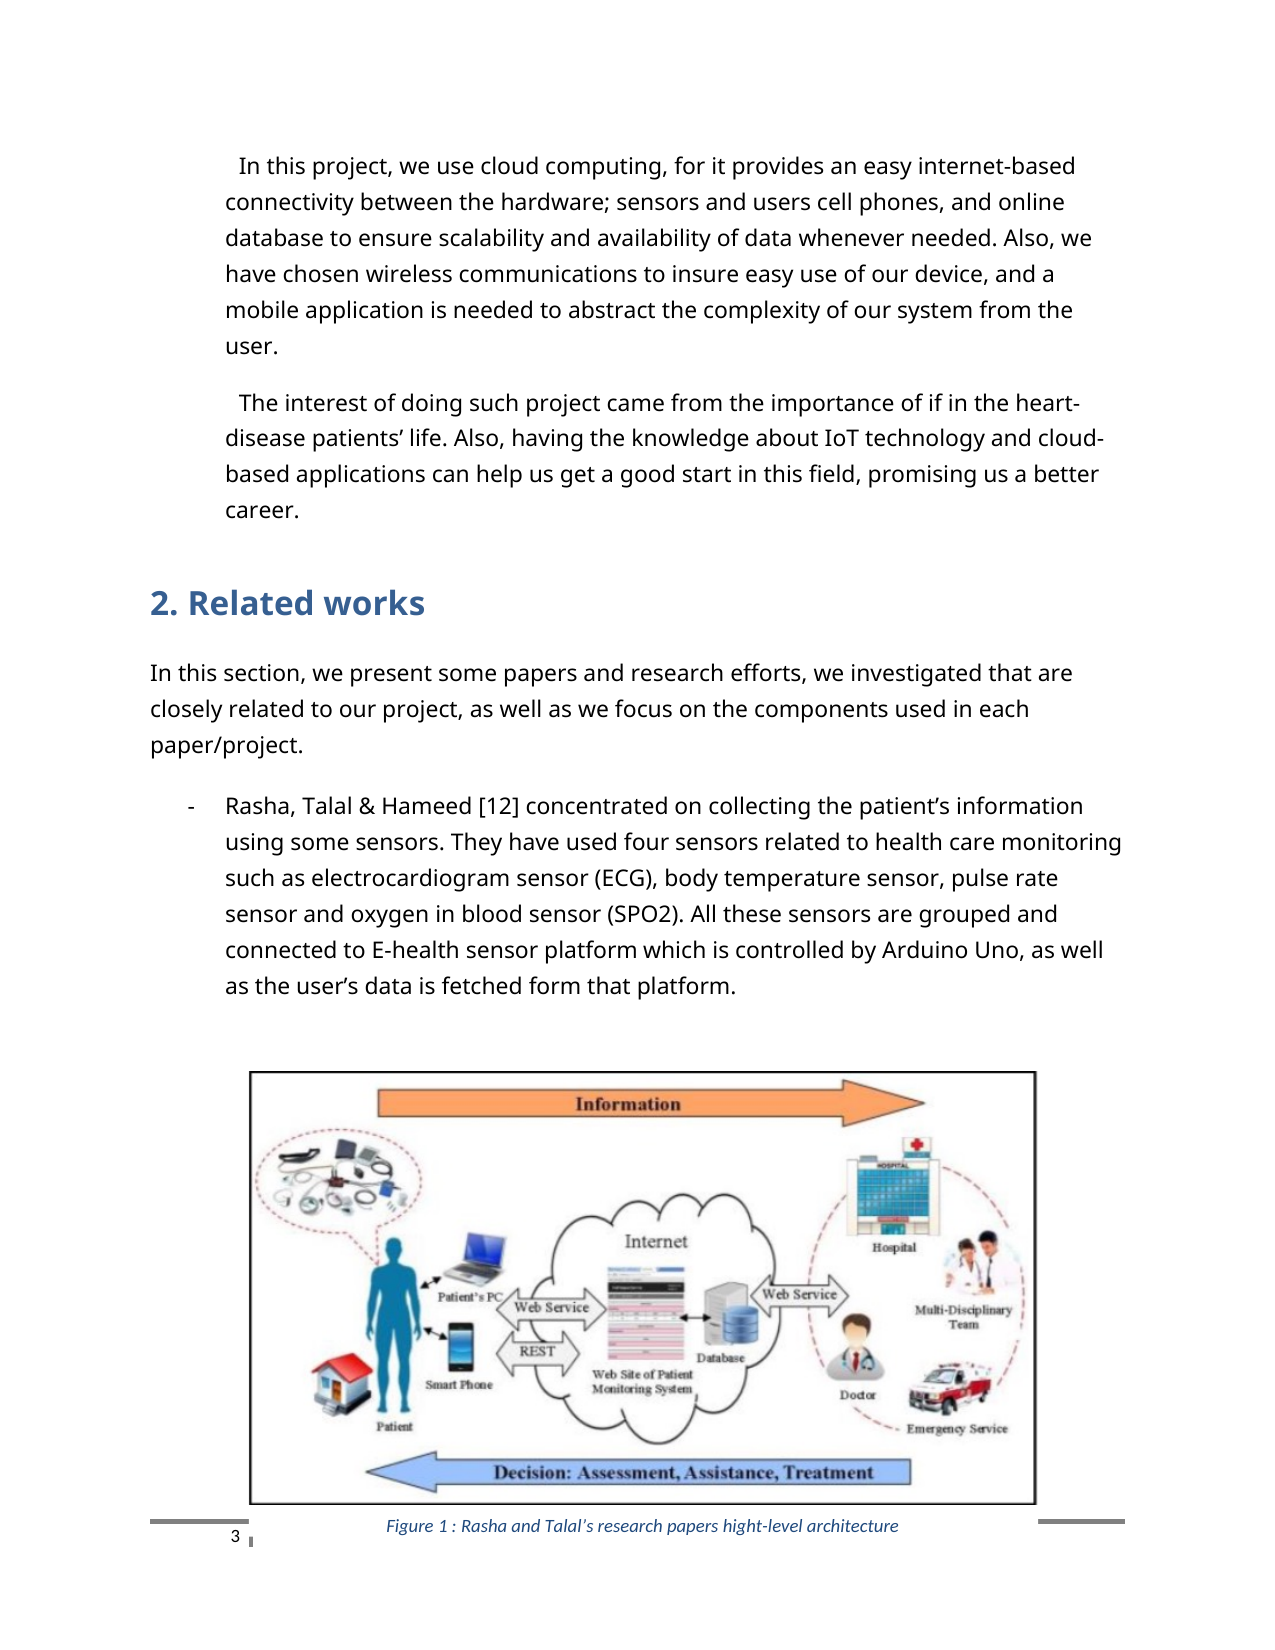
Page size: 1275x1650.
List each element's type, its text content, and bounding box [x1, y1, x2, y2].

subtitle Related works [150, 580, 1125, 626]
list Rasha, Talal & Hameed [12] concentrated on collecting the patient’s information using some sensors. They have used four sensors related to health care monitoring such as electrocardiogram sensor (ECG), body temperature sensor, pulse rate sensor and oxygen in blood sensor (SPO2). All these sensors are grouped and connected to E-health sensor platform which is controlled by Arduino Uno, as well as the user’s data is fetched form that platform. [187, 790, 1125, 1001]
subtitle In this section, we present some papers and research efforts, we investigated that are closely related to our project, as well as we focus on the components used in each paper/project. [150, 657, 1125, 761]
picture [248, 1071, 1039, 1505]
text In this project, we use cloud computing, for it provides an easy internet-based connectivity between the hardware; sensors and users cell phones, and online database to ensure scalability and availability of data whenever needed. Also, we have chosen wireless communications to insure easy use of our device, and a mobile application is needed to abstract the complexity of our system from the user. [225, 150, 1125, 361]
text The interest of doing such project came from the importance of if in the heart-disease patients’ life. Also, having the knowledge about IoT technology and cloud-based applications can help us get a good start in this field, promising us a better career. [225, 386, 1125, 526]
